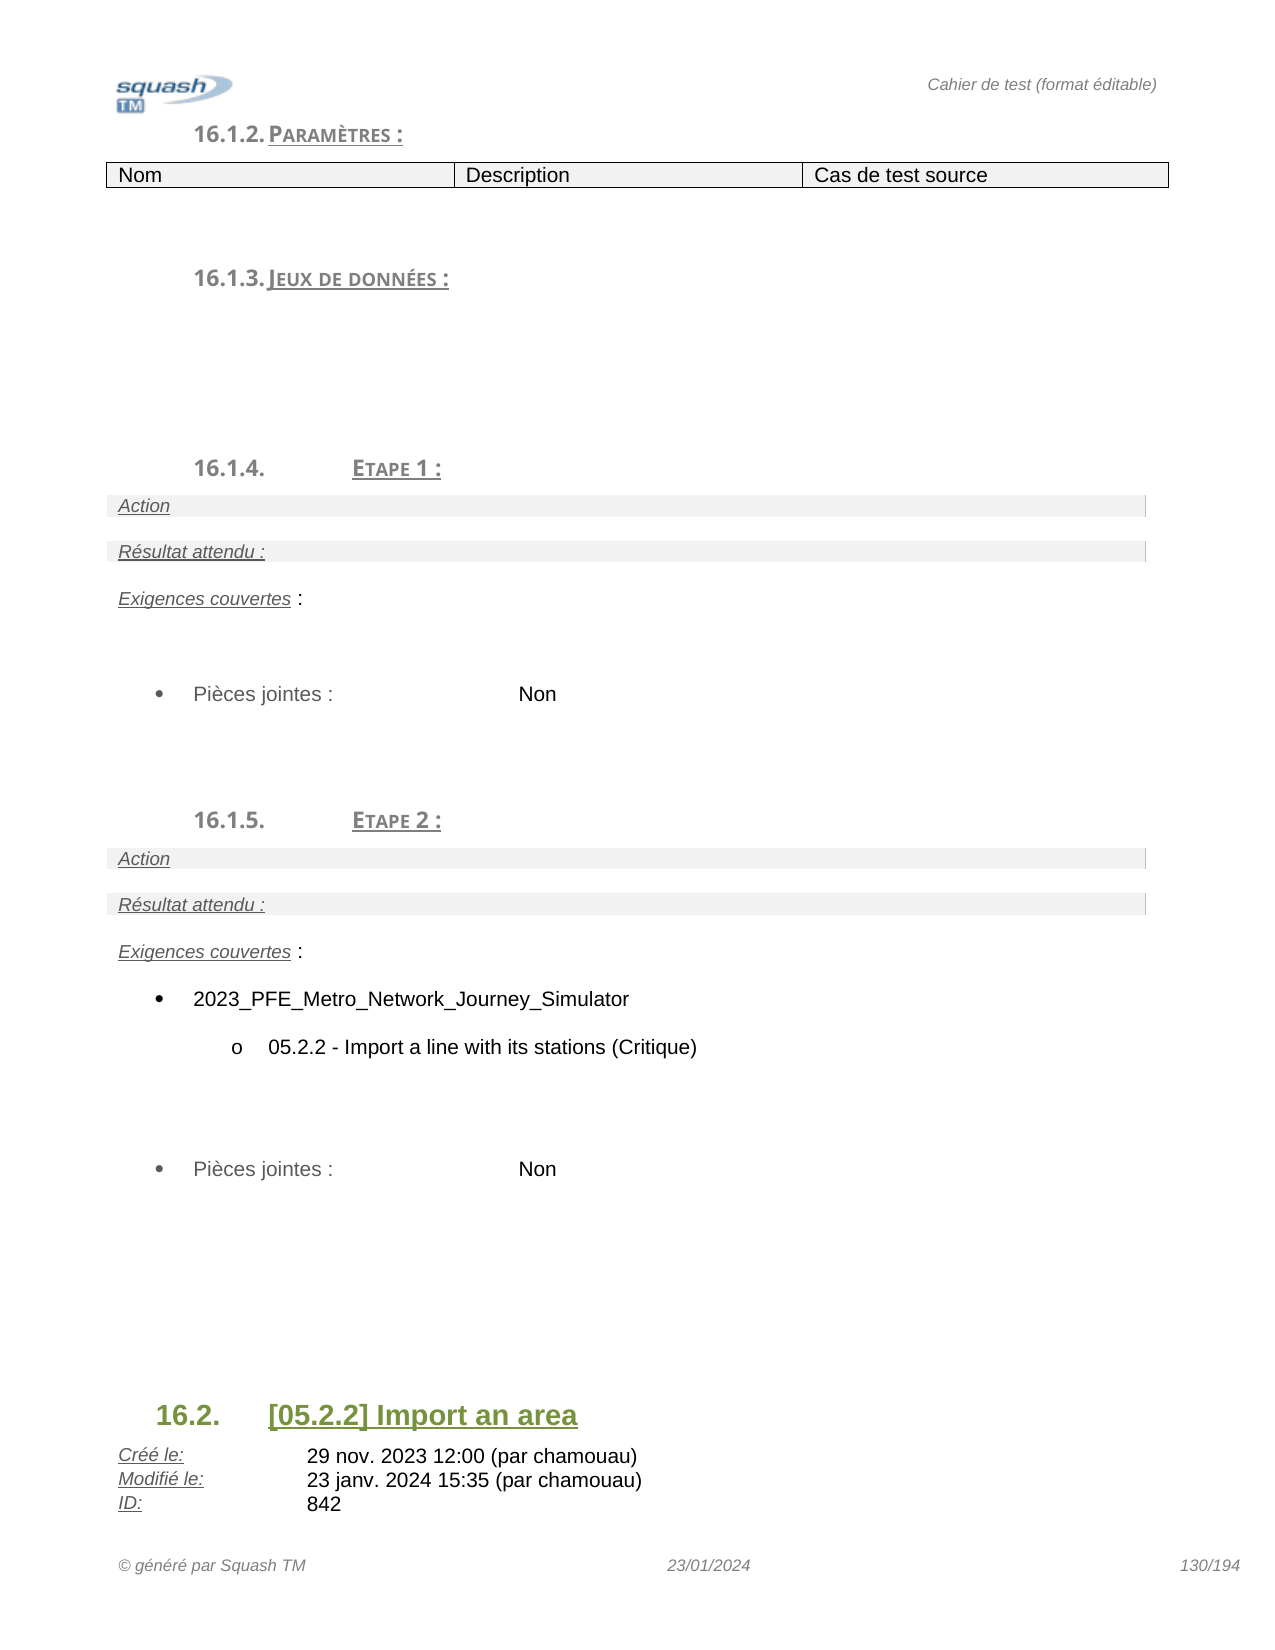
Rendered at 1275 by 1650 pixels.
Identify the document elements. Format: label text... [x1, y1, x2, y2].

list 05.2.2 - Import a line with its stations (Critique) [231, 1035, 1157, 1061]
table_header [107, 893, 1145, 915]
subtitle Paramètres : [193, 118, 1157, 149]
list 2023_PFE_Metro_Network_Journey_Simulator [156, 987, 1157, 1011]
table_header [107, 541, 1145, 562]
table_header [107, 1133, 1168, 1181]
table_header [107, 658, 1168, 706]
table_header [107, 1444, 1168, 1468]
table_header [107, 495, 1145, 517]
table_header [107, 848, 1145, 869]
text Exigences couvertes : [118, 939, 1157, 963]
subtitle Etape 1 : [193, 451, 1157, 483]
picture [111, 69, 237, 117]
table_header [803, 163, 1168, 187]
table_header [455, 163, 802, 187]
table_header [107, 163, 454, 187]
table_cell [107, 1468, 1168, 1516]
subtitle Etape 2 : [193, 804, 1157, 835]
text Exigences couvertes : [118, 586, 1157, 610]
subtitle Jeux de données : [193, 262, 1157, 293]
subtitle [05.2.2] Import an area [156, 1398, 1157, 1432]
